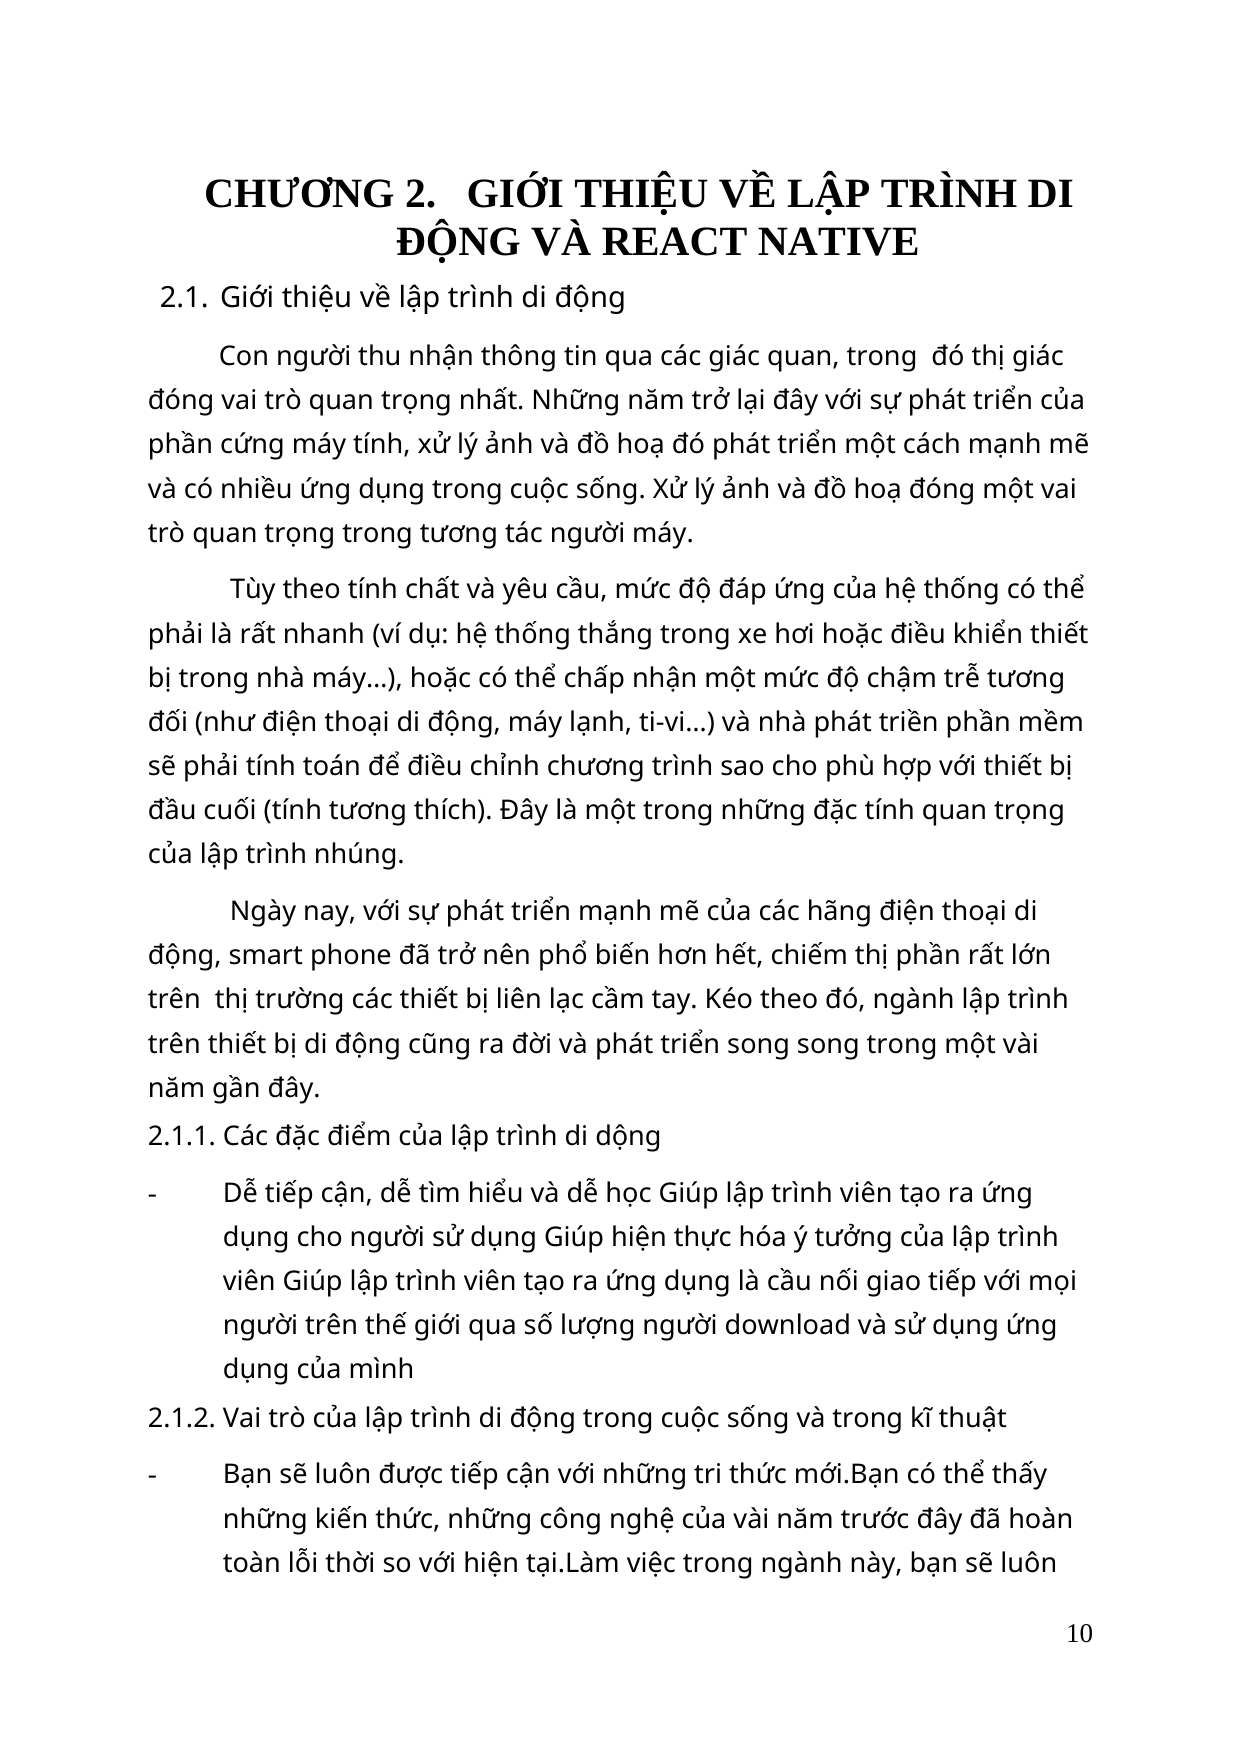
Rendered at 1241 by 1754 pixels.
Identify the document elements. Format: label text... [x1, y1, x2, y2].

text Tùy theo tính chất và yêu cầu, mức độ đáp ứng của hệ thống có thể phải là rất nhanh (ví dụ: hệ thống thắng trong xe hơi hoặc điều khiển thiết bị trong nhà máy…), hoặc có thể chấp nhận một mức độ chậm trễ tương đối (như điện thoại di động, máy lạnh, ti-vi…) và nhà phát triền phần mềm sẽ phải tính toán để điều chỉnh chương trình sao cho phù hợp với thiết bị đầu cuối (tính tương thích). Đây là một trong những đặc tính quan trọng của lập trình nhúng. [148, 570, 1093, 872]
text GIỚI THIỆU VỀ LẬP TRÌNH DI ĐỘNG VÀ REACT NATIVE [185, 168, 1093, 264]
text Con người thu nhận thông tin qua các giác quan, trong đó thị giác đóng vai trò quan trọng nhất. Những năm trở lại đây với sự phát triển của phần cứng máy tính, xử lý ảnh và đồ hoạ đó phát triển một cách mạnh mẽ và có nhiều ứng dụng trong cuộc sống. Xử lý ảnh và đồ hoạ đóng một vai trò quan trọng trong tương tác người máy. [148, 337, 1093, 550]
subtitle Giới thiệu về lập trình di động [159, 276, 1093, 316]
list Dễ tiếp cận, dễ tìm hiểu và dễ học Giúp lập trình viên tạo ra ứng dụng cho người sử dụng Giúp hiện thực hóa ý tưởng của lập trình viên Giúp lập trình viên tạo ra ứng dụng là cầu nối giao tiếp với mọi người trên thế giới qua số lượng người download và sử dụng ứng dụng của mình [148, 1173, 1093, 1387]
subtitle Các đặc điểm của lập trình di dộng [148, 1117, 1093, 1153]
text Ngày nay, với sự phát triển mạnh mẽ của các hãng điện thoại di động, smart phone đã trở nên phổ biến hơn hết, chiếm thị phần rất lớn trên thị trường các thiết bị liên lạc cầm tay. Kéo theo đó, ngành lập trình trên thiết bị di động cũng ra đời và phát triển song song trong một vài năm gần đây. [148, 892, 1093, 1105]
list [148, 1455, 1093, 1580]
subtitle Vai trò của lập trình di động trong cuộc sống và trong kĩ thuật [148, 1398, 1093, 1435]
